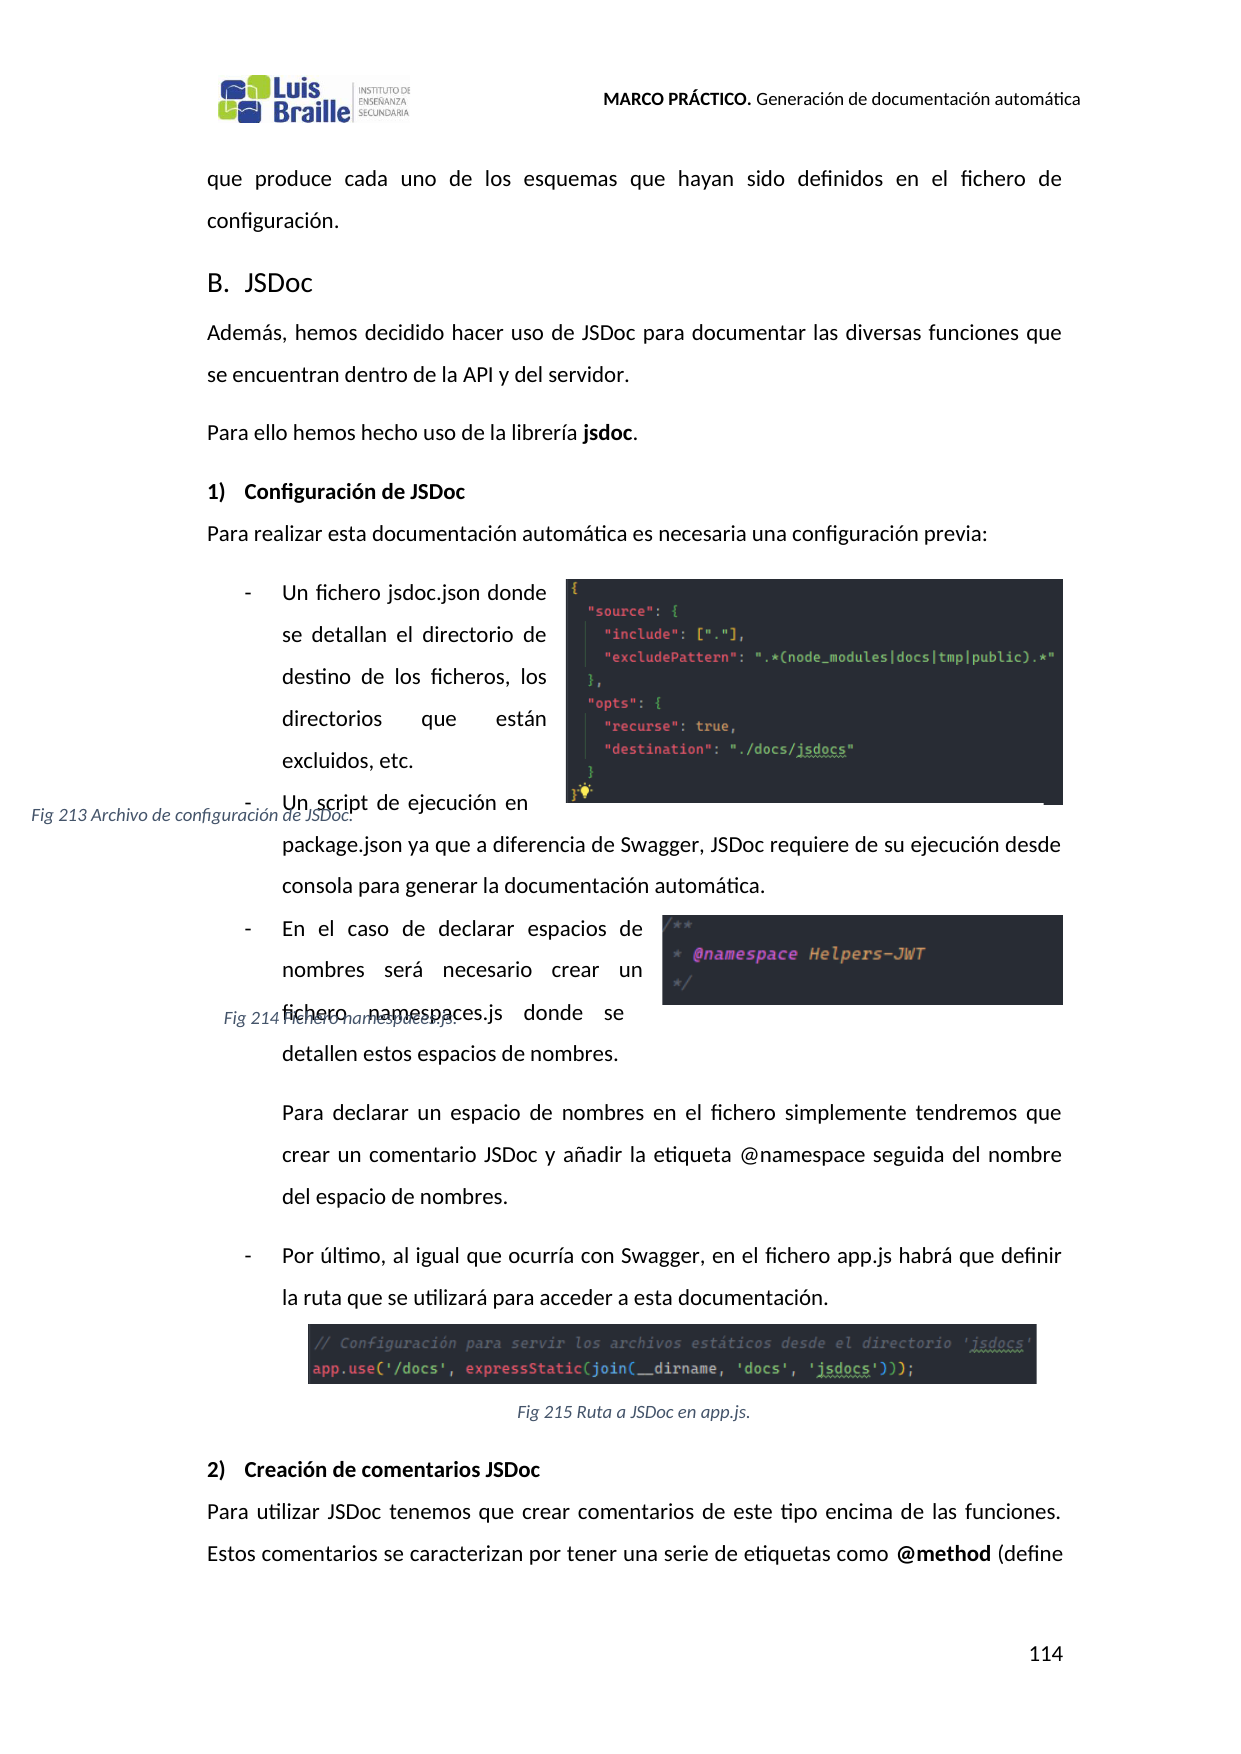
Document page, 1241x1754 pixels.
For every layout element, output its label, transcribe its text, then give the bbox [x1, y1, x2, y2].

text Para realizar esta documentación automática es necesaria una configuración previa: [207, 519, 1063, 547]
picture [662, 915, 1063, 1005]
list Creación de comentarios JSDoc [207, 1455, 1063, 1483]
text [207, 1497, 1063, 1567]
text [207, 164, 1063, 234]
list Configuración de JSDoc [207, 477, 1063, 505]
text Para ello hemos hecho uso de la librería jsdoc. [207, 418, 1063, 447]
list JSDoc [207, 264, 1063, 300]
list Un script de ejecución en package.json ya que a diferencia de Swagger, JSDoc requiere de su ejecución desde consola para generar la documentación automática. [244, 788, 1063, 900]
text Para declarar un espacio de nombres en el fichero simplemente tendremos que crear un comentario JSDoc y añadir la etiqueta @namespace seguida del nombre del espacio de nombres. [282, 1098, 1063, 1210]
picture [308, 1324, 1037, 1384]
text Además, hemos decidido hacer uso de JSDoc para documentar las diversas funciones que se encuentran dentro de la API y del servidor. [207, 318, 1063, 388]
list Por último, al igual que ocurría con Swagger, en el fichero app.js habrá que definir la ruta que se utilizará para acceder a esta documentación. [244, 1241, 1063, 1311]
text Fig 215 Ruta a JSDoc en app.js. [207, 1400, 1063, 1423]
picture [565, 579, 1063, 805]
